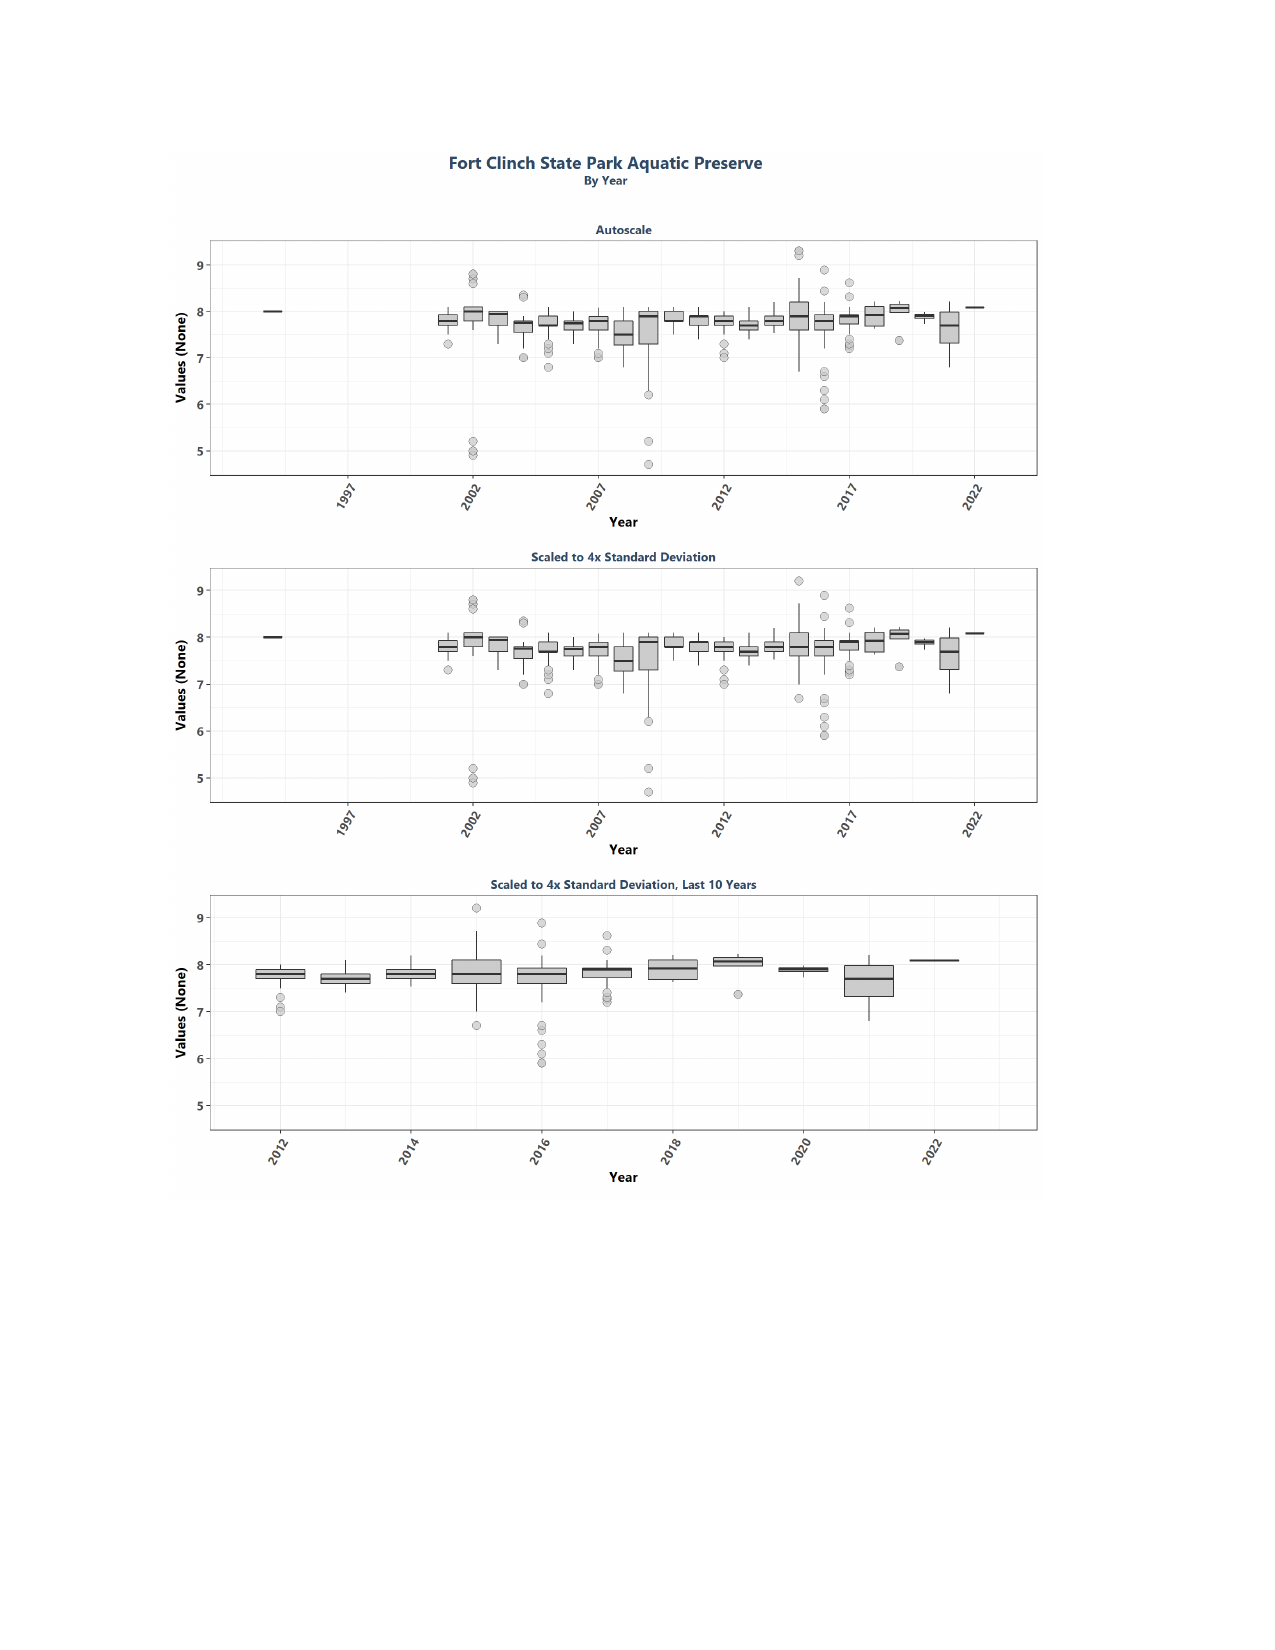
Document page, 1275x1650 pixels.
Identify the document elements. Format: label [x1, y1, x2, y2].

picture [168, 150, 1044, 1200]
